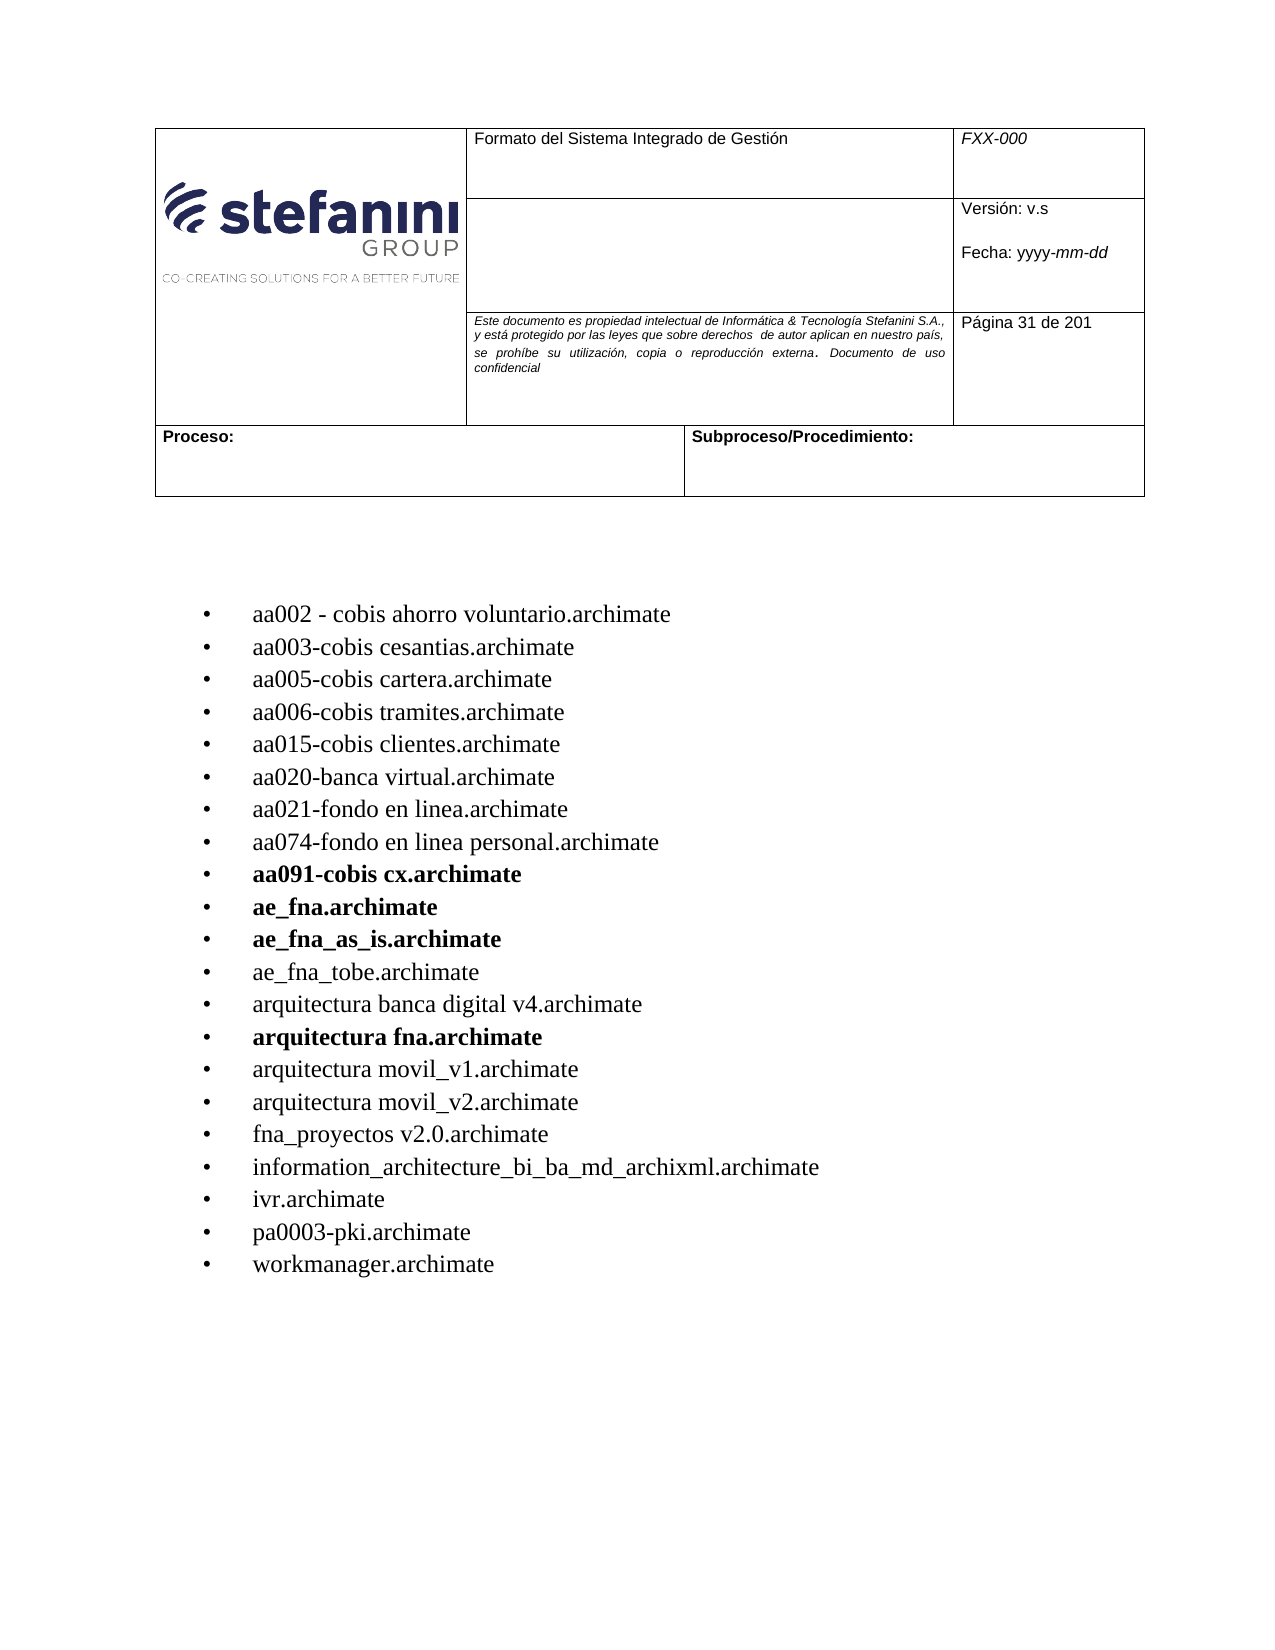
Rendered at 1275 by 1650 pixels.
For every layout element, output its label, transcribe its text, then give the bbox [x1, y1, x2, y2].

list aa074-fondo en linea personal.archimate [202, 827, 1098, 856]
list ae_fna_as_is.archimate [202, 924, 1098, 953]
list arquitectura fna.archimate [202, 1022, 1098, 1051]
list arquitectura movil_v2.archimate [202, 1087, 1098, 1116]
list aa021-fondo en linea.archimate [202, 794, 1098, 823]
list pa0003-pki.archimate [202, 1217, 1098, 1246]
list aa015-cobis clientes.archimate [202, 729, 1098, 758]
list ivr.archimate [202, 1184, 1098, 1213]
list aa003-cobis cesantias.archimate [202, 632, 1098, 661]
list fna_proyectos v2.0.archimate [202, 1119, 1098, 1148]
list arquitectura movil_v1.archimate [202, 1054, 1098, 1083]
list aa020-banca virtual.archimate [202, 762, 1098, 791]
list information_architecture_bi_ba_md_archixml.archimate [202, 1152, 1098, 1181]
list aa091-cobis cx.archimate [202, 859, 1098, 888]
picture [162, 182, 460, 286]
list arquitectura banca digital v4.archimate [202, 989, 1098, 1018]
list ae_fna.archimate [202, 892, 1098, 921]
list aa006-cobis tramites.archimate [202, 697, 1098, 726]
list aa002 - cobis ahorro voluntario.archimate [202, 599, 1098, 628]
list workmanager.archimate [202, 1249, 1098, 1278]
list aa005-cobis cartera.archimate [202, 664, 1098, 693]
list ae_fna_tobe.archimate [202, 957, 1098, 986]
